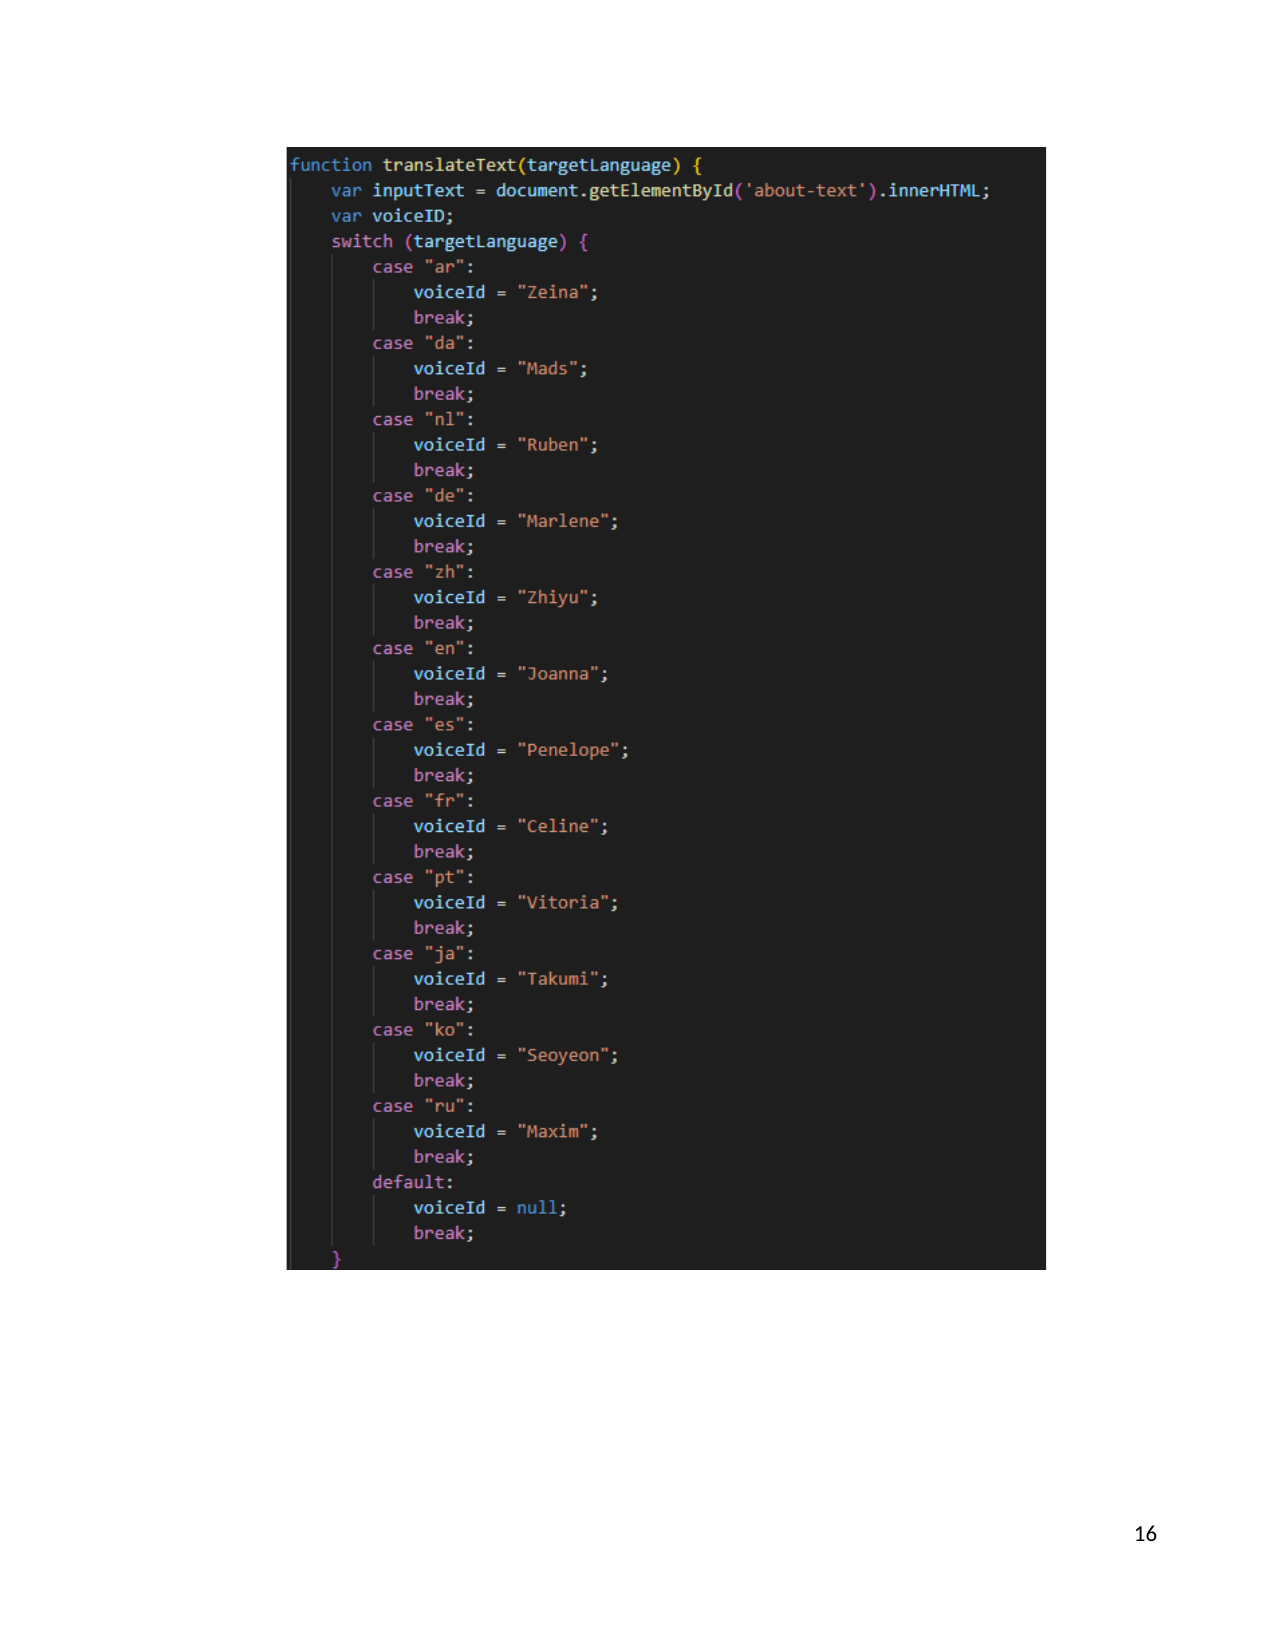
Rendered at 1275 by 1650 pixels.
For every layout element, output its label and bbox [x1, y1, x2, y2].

picture [286, 147, 1047, 1270]
